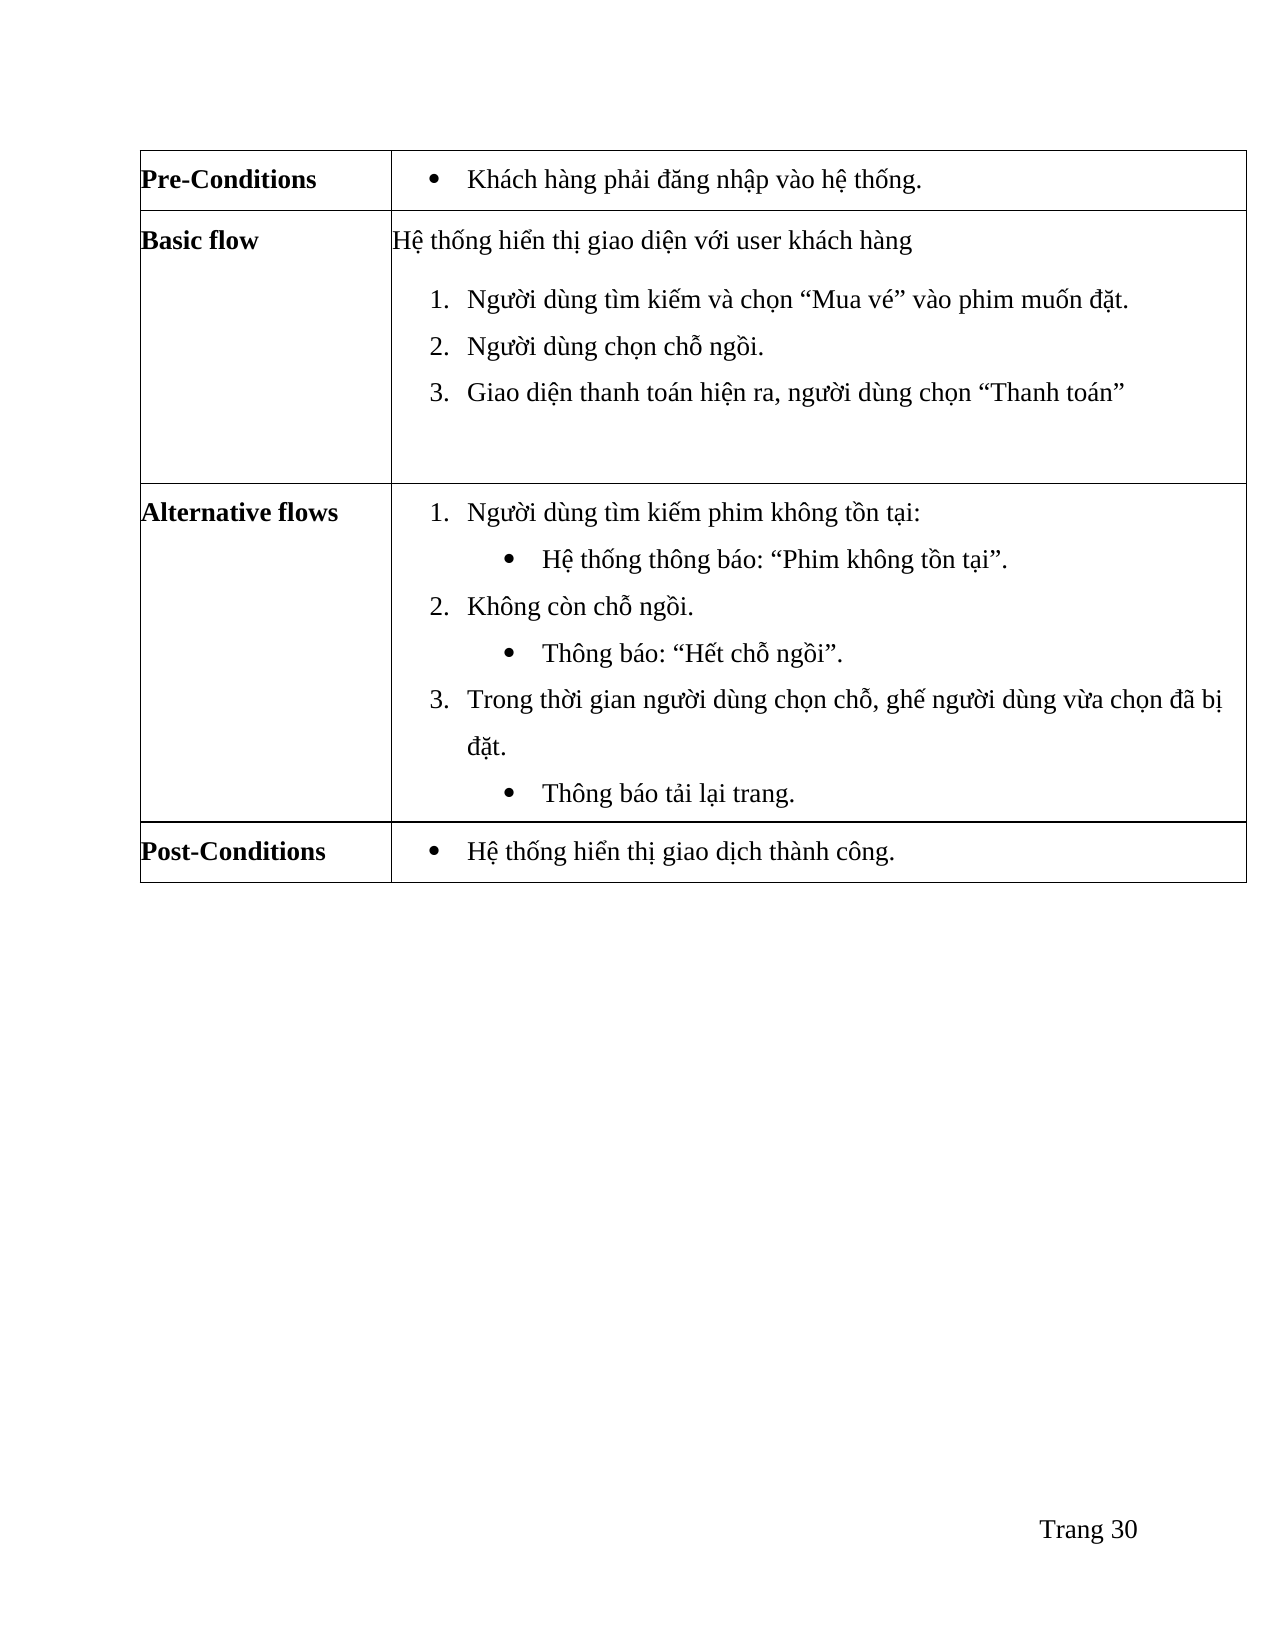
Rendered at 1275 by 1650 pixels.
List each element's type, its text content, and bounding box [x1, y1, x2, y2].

table_cell Post-Conditions [141, 823, 391, 882]
table_cell Người dùng tìm kiếm phim không tồn tại: Hệ thống thông báo: “Phim không tồn tại”. Không còn chỗ ngồi. Thông báo: “Hết chỗ ngồi”. Trong thời gian người dùng chọn chỗ, ghế người dùng vừa chọn đã bị đặt. Thông báo tải lại trang. [392, 484, 1246, 821]
table_cell Basic flow [141, 211, 391, 483]
table_cell Khách hàng phải đăng nhập vào hệ thống. [392, 151, 1246, 210]
table_cell Hệ thống hiển thị giao dịch thành công. [392, 823, 1246, 882]
table_cell Alternative flows [141, 484, 391, 821]
table_cell Pre-Conditions [141, 151, 391, 210]
table_cell Hệ thống hiển thị giao diện với user khách hàng Người dùng tìm kiếm và chọn “Mua vé” vào phim muốn đặt. Người dùng chọn chỗ ngồi. Giao diện thanh toán hiện ra, người dùng chọn “Thanh toán” [392, 211, 1246, 483]
